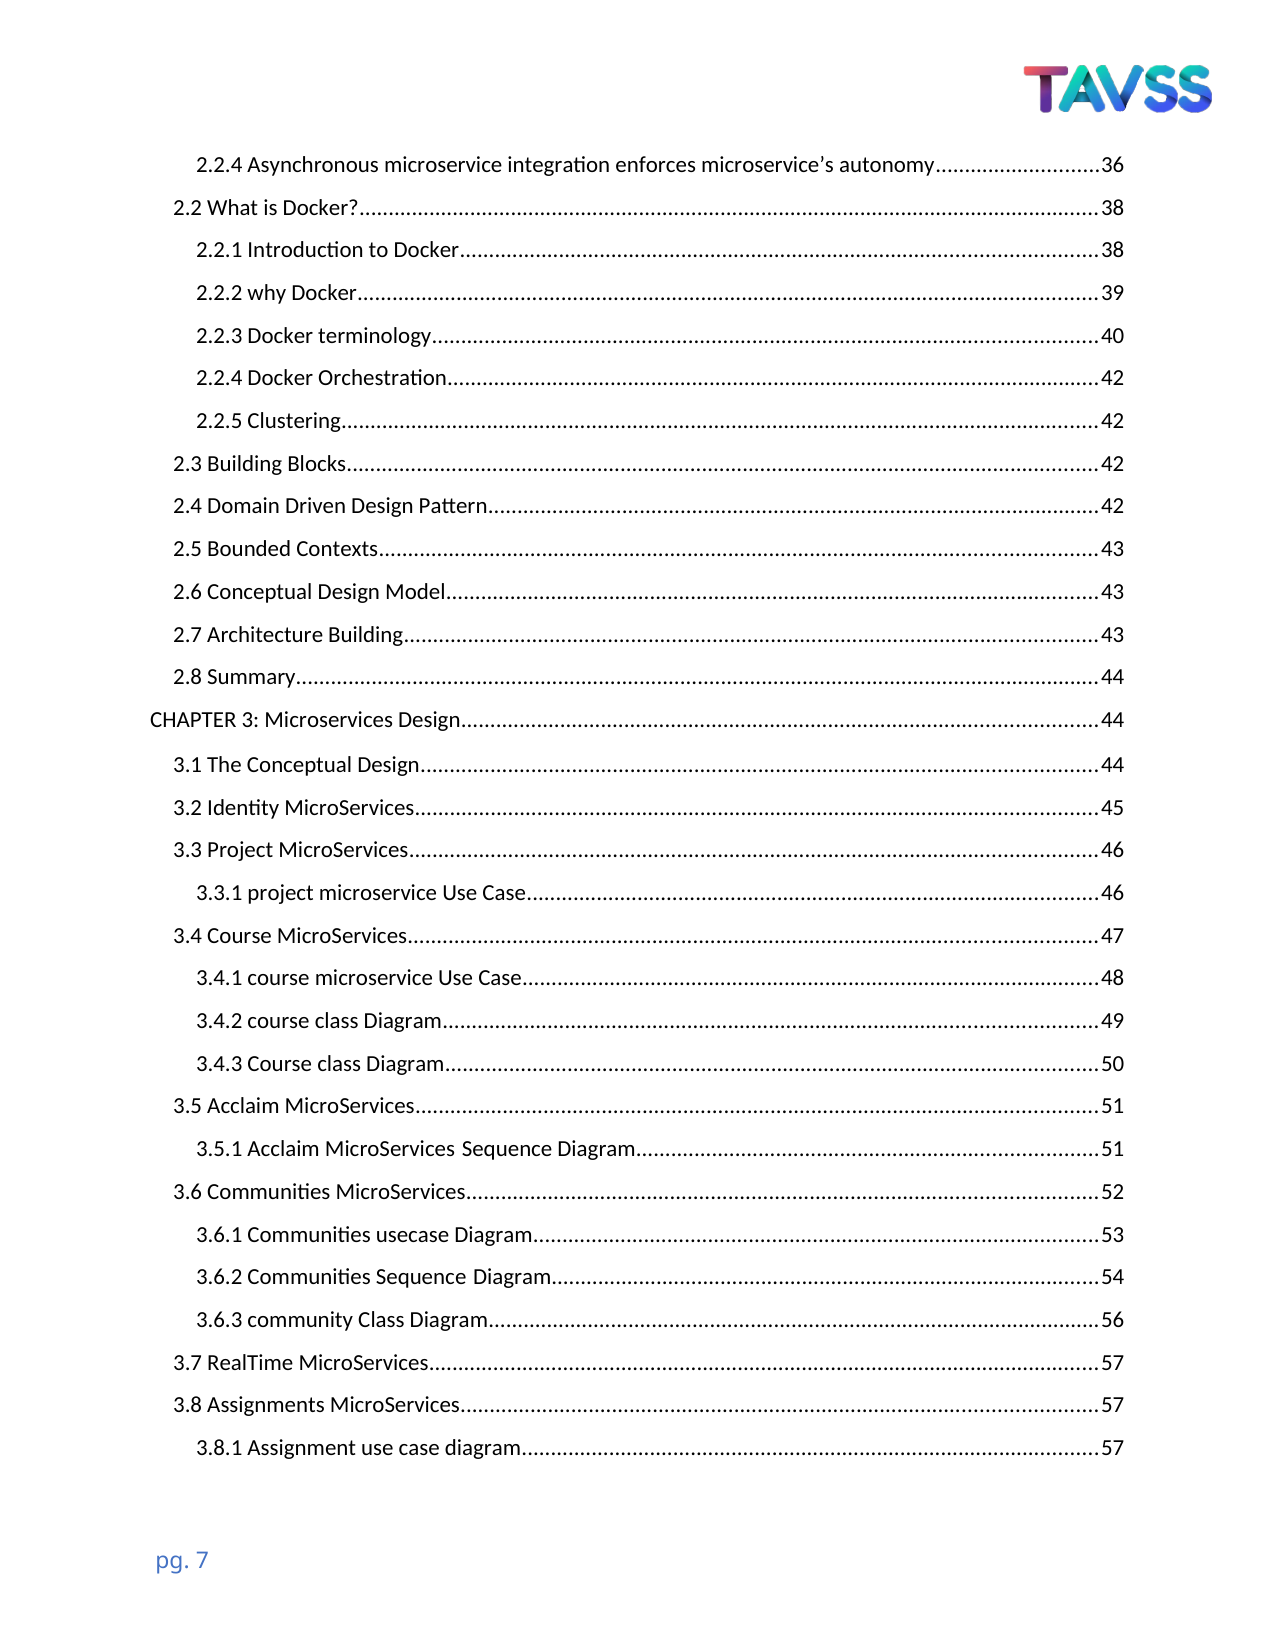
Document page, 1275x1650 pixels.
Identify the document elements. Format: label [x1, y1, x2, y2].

picture [1002, 41, 1236, 135]
